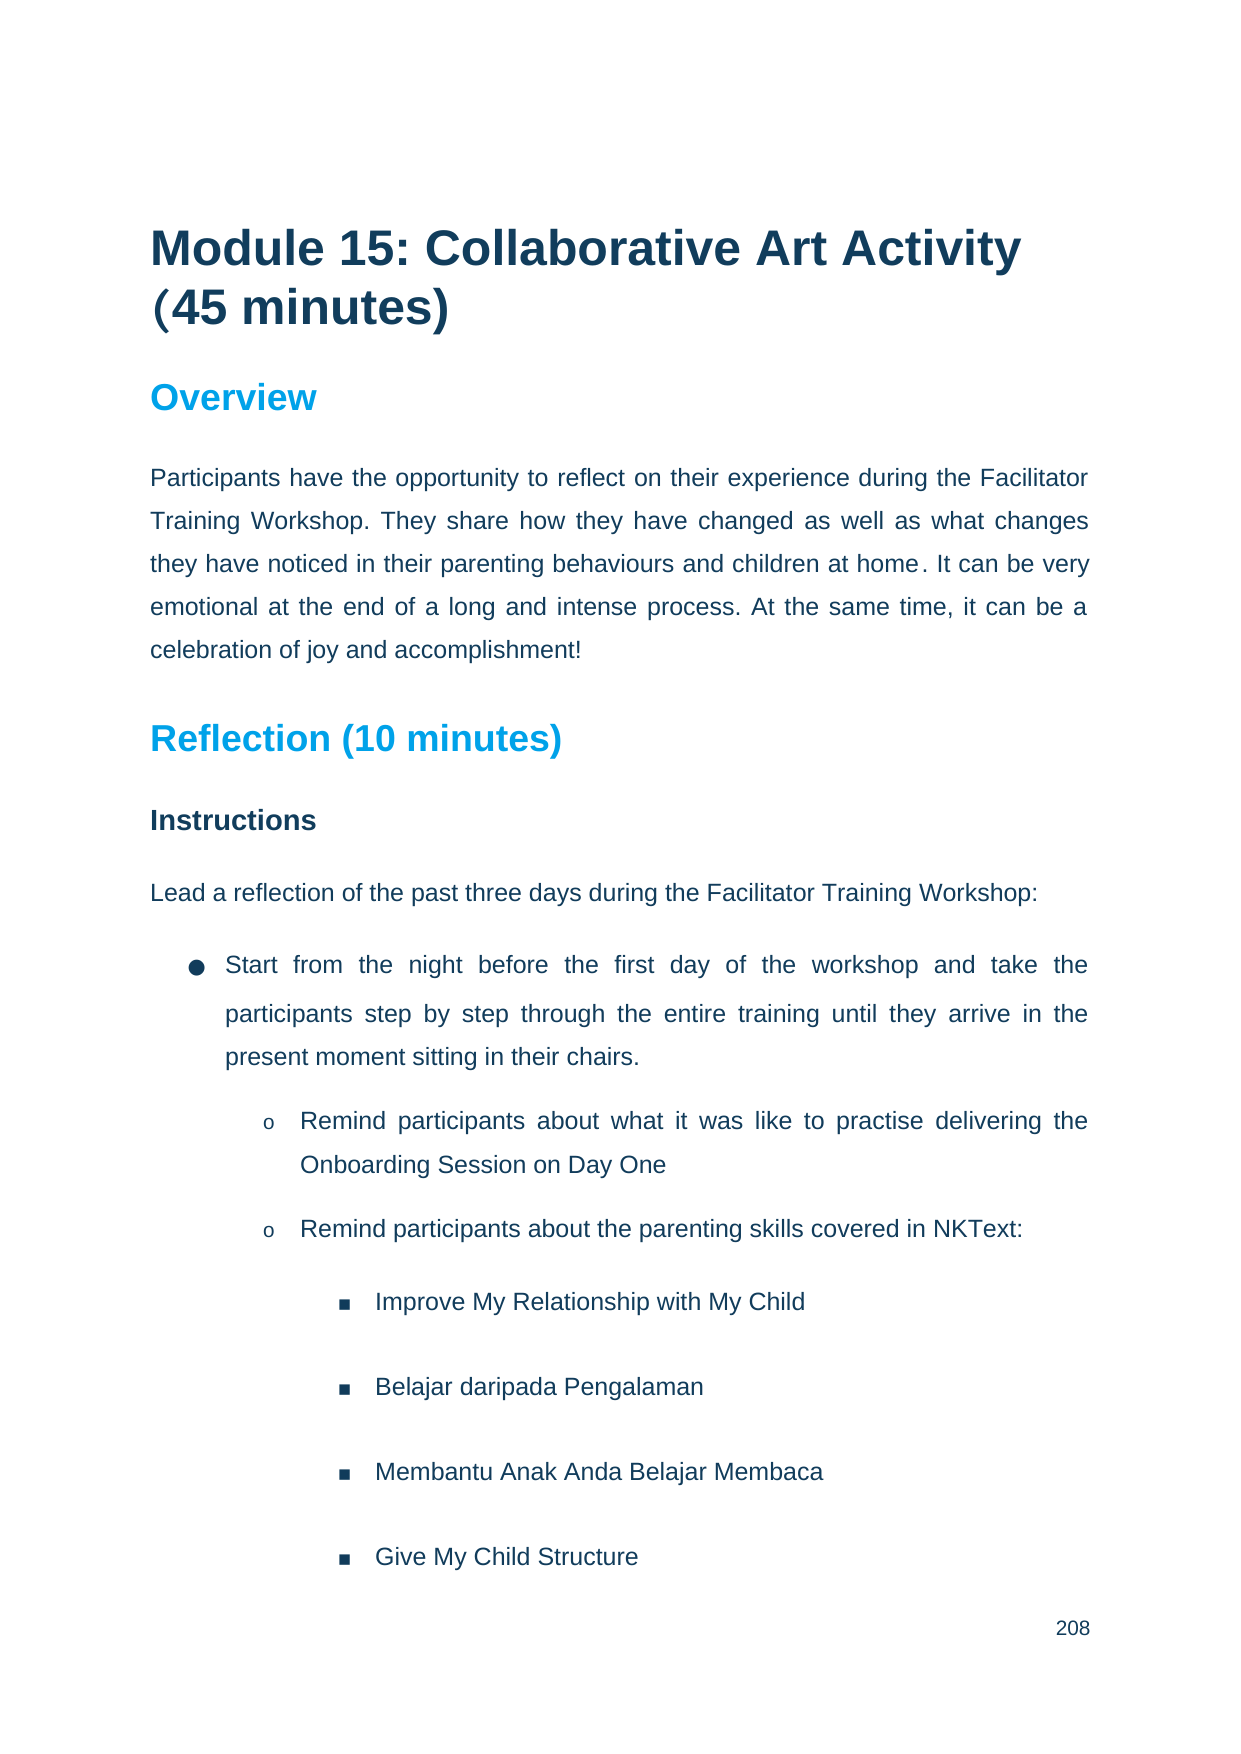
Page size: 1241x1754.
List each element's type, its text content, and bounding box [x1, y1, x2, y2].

subtitle Module 15: Collaborative Art Activity (45 minutes) [150, 218, 1090, 338]
list Give My Child Structure [337, 1534, 1090, 1577]
list Start from the night before the first day of the workshop and take the participants step by step through the entire training until they arrive in the present moment sitting in their chairs. [187, 942, 1090, 1071]
text Lead a reflection of the past three days during the Facilitator Training Workshop: [150, 878, 1090, 907]
list Remind participants about what it was like to practise delivering the Onboarding Session on Day One [262, 1106, 1090, 1179]
list Remind participants about the parenting skills covered in NKText: [262, 1214, 1090, 1244]
text Participants have the opportunity to reflect on their experience during the Facilitator Training Workshop. They share how they have changed as well as what changes they have noticed in their parenting behaviours and children at home. It can be very emotional at the end of a long and intense process. At the same time, it can be a celebration of joy and accomplishment! [150, 463, 1090, 664]
list Membantu Anak Anda Belajar Membaca [337, 1449, 1090, 1492]
subtitle Reflection (10 minutes) [150, 716, 1090, 759]
list Improve My Relationship with My Child [337, 1280, 1090, 1322]
subtitle Overview [150, 376, 1090, 419]
list Belajar daripada Pengalaman [337, 1364, 1090, 1407]
subtitle Instructions [150, 803, 1090, 836]
